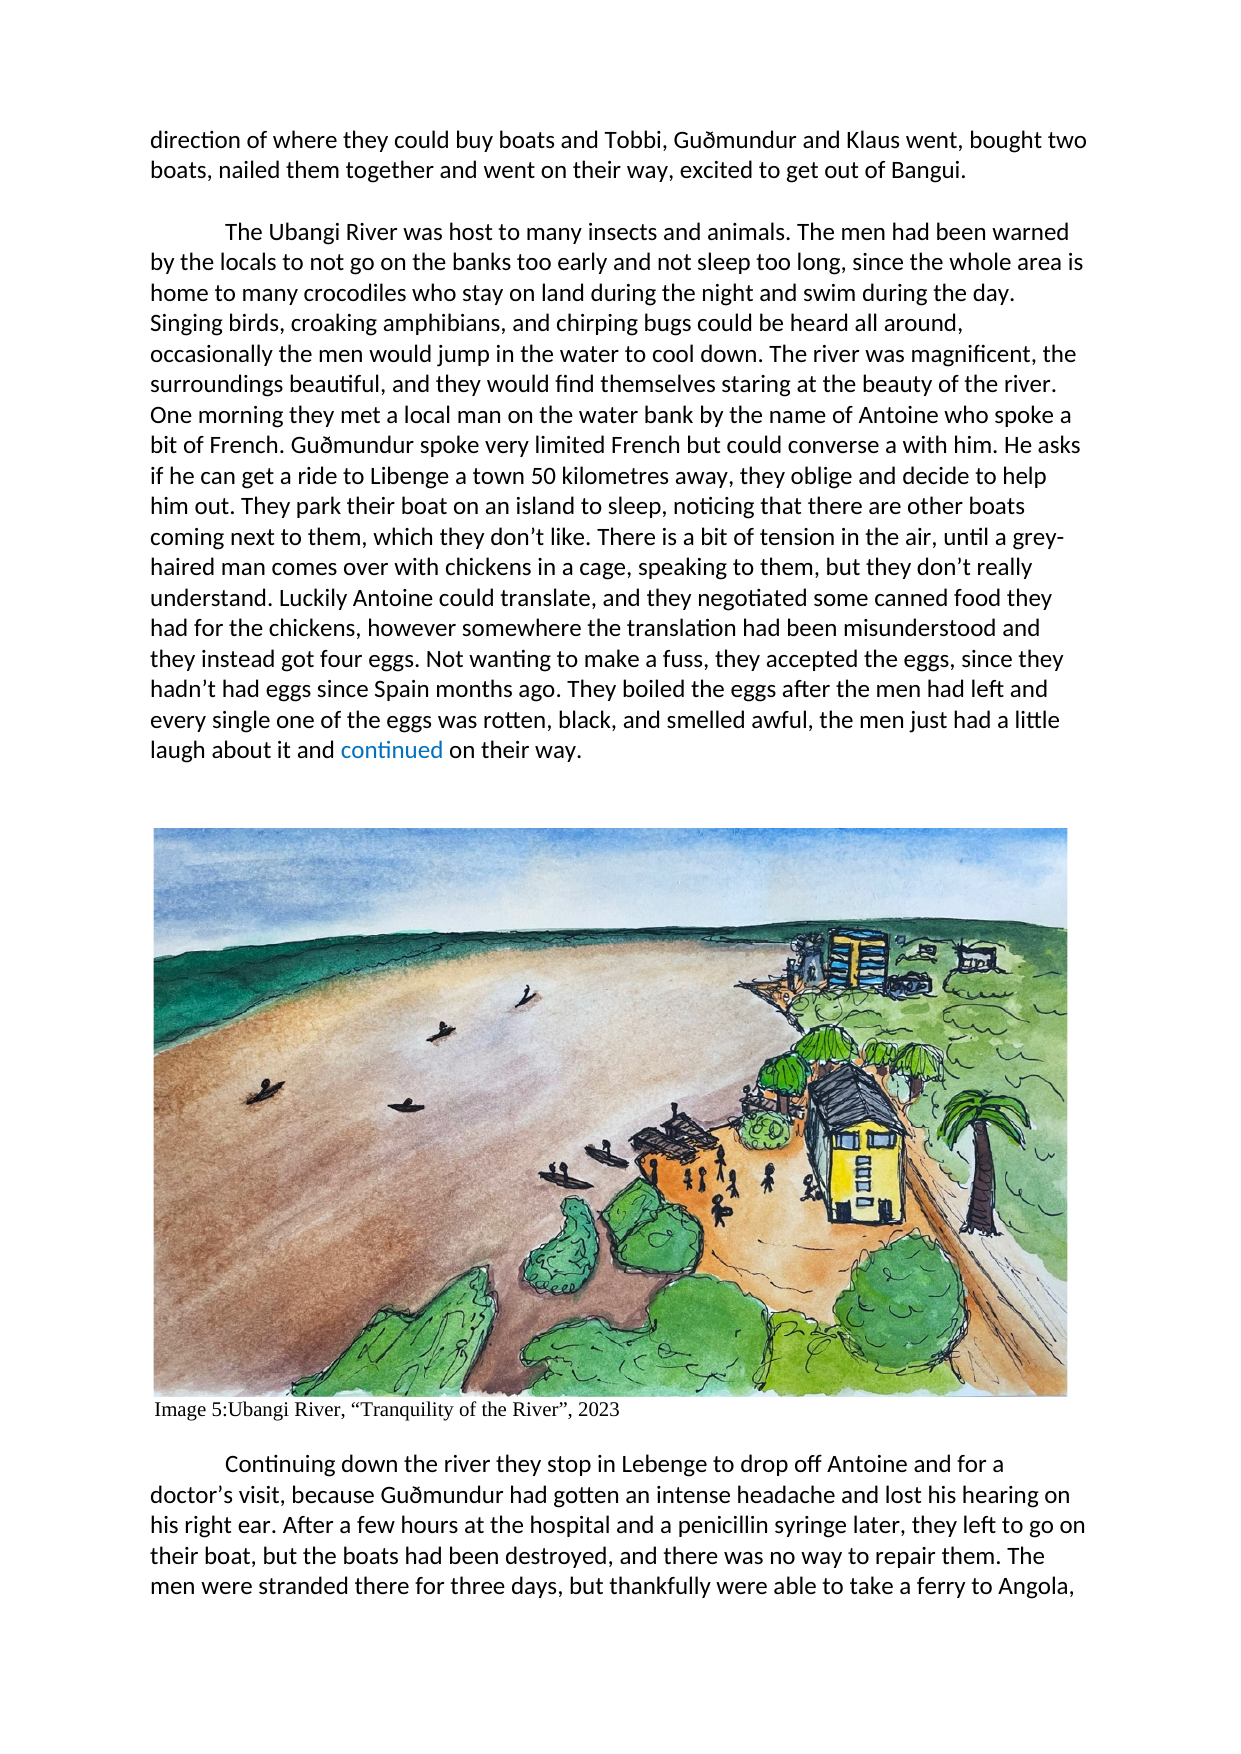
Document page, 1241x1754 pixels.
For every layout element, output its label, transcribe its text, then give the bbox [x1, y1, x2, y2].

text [150, 124, 1090, 185]
text The Ubangi River was host to many insects and animals. The men had been warned by the locals to not go on the banks too early and not sleep too long, since the whole area is home to many crocodiles who stay on land during the night and swim during the day. Singing birds, croaking amphibians, and chirping bugs could be heard all around, occasionally the men would jump in the water to cool down. The river was magnificent, the surroundings beautiful, and they would find themselves staring at the beauty of the river. One morning they met a local man on the water bank by the name of Antoine who spoke a bit of French. Guðmundur spoke very limited French but could converse a with him. He asks if he can get a ride to Libenge a town 50 kilometres away, they oblige and decide to help him out. They park their boat on an island to sleep, noticing that there are other boats coming next to them, which they don’t like. There is a bit of tension in the air, until a grey-haired man comes over with chickens in a cage, speaking to them, but they don’t really understand. Luckily Antoine could translate, and they negotiated some canned food they had for the chickens, however somewhere the translation had been misunderstood and they instead got four eggs. Not wanting to make a fuss, they accepted the eggs, since they hadn’t had eggs since Spain months ago. They boiled the eggs after the men had left and every single one of the eggs was rotten, black, and smelled awful, the men just had a little laugh about it and continued on their way. [150, 216, 1090, 765]
picture [153, 828, 1068, 1397]
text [150, 1448, 1090, 1601]
